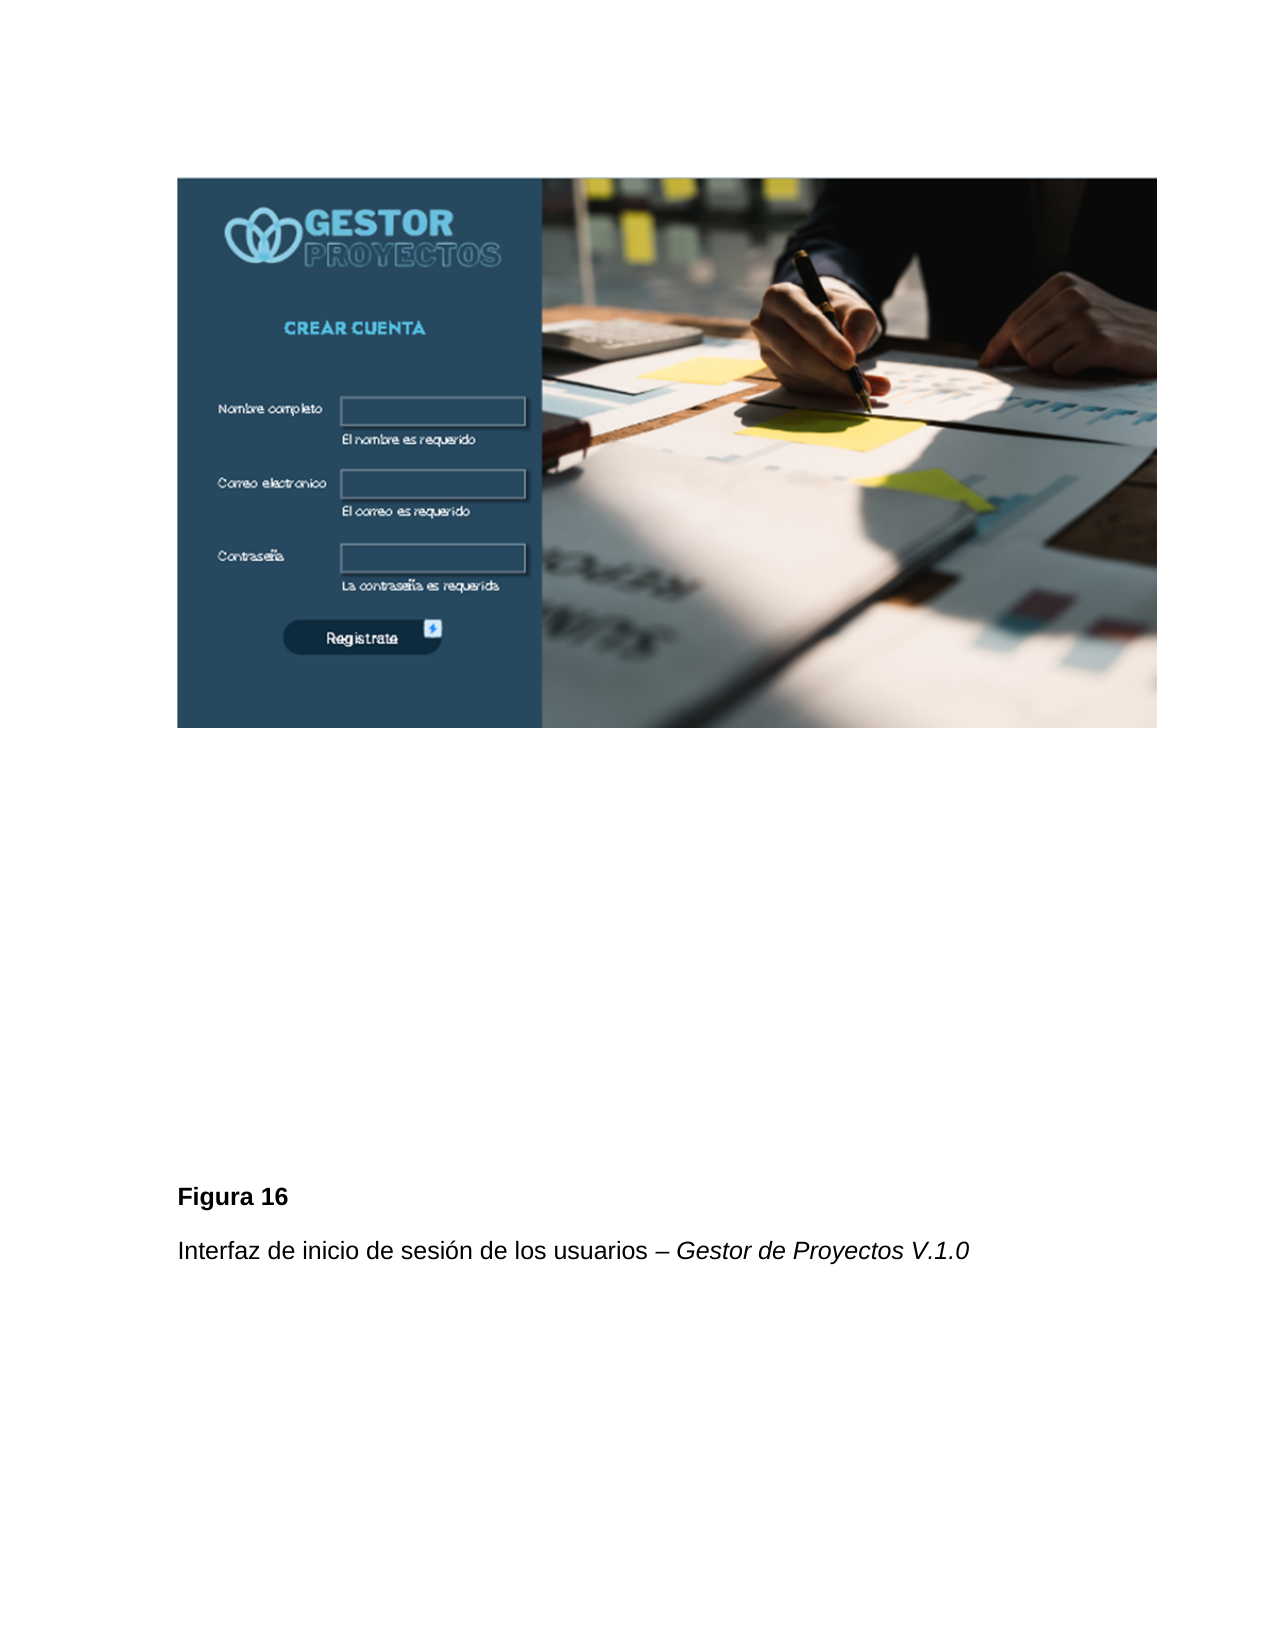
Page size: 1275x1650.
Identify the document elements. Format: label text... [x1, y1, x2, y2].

text Interfaz de inicio de sesión de los usuarios – Gestor de Proyectos V.1.0 [177, 1236, 1157, 1265]
picture [177, 177, 1157, 728]
text Figura 16 [177, 1182, 1157, 1211]
